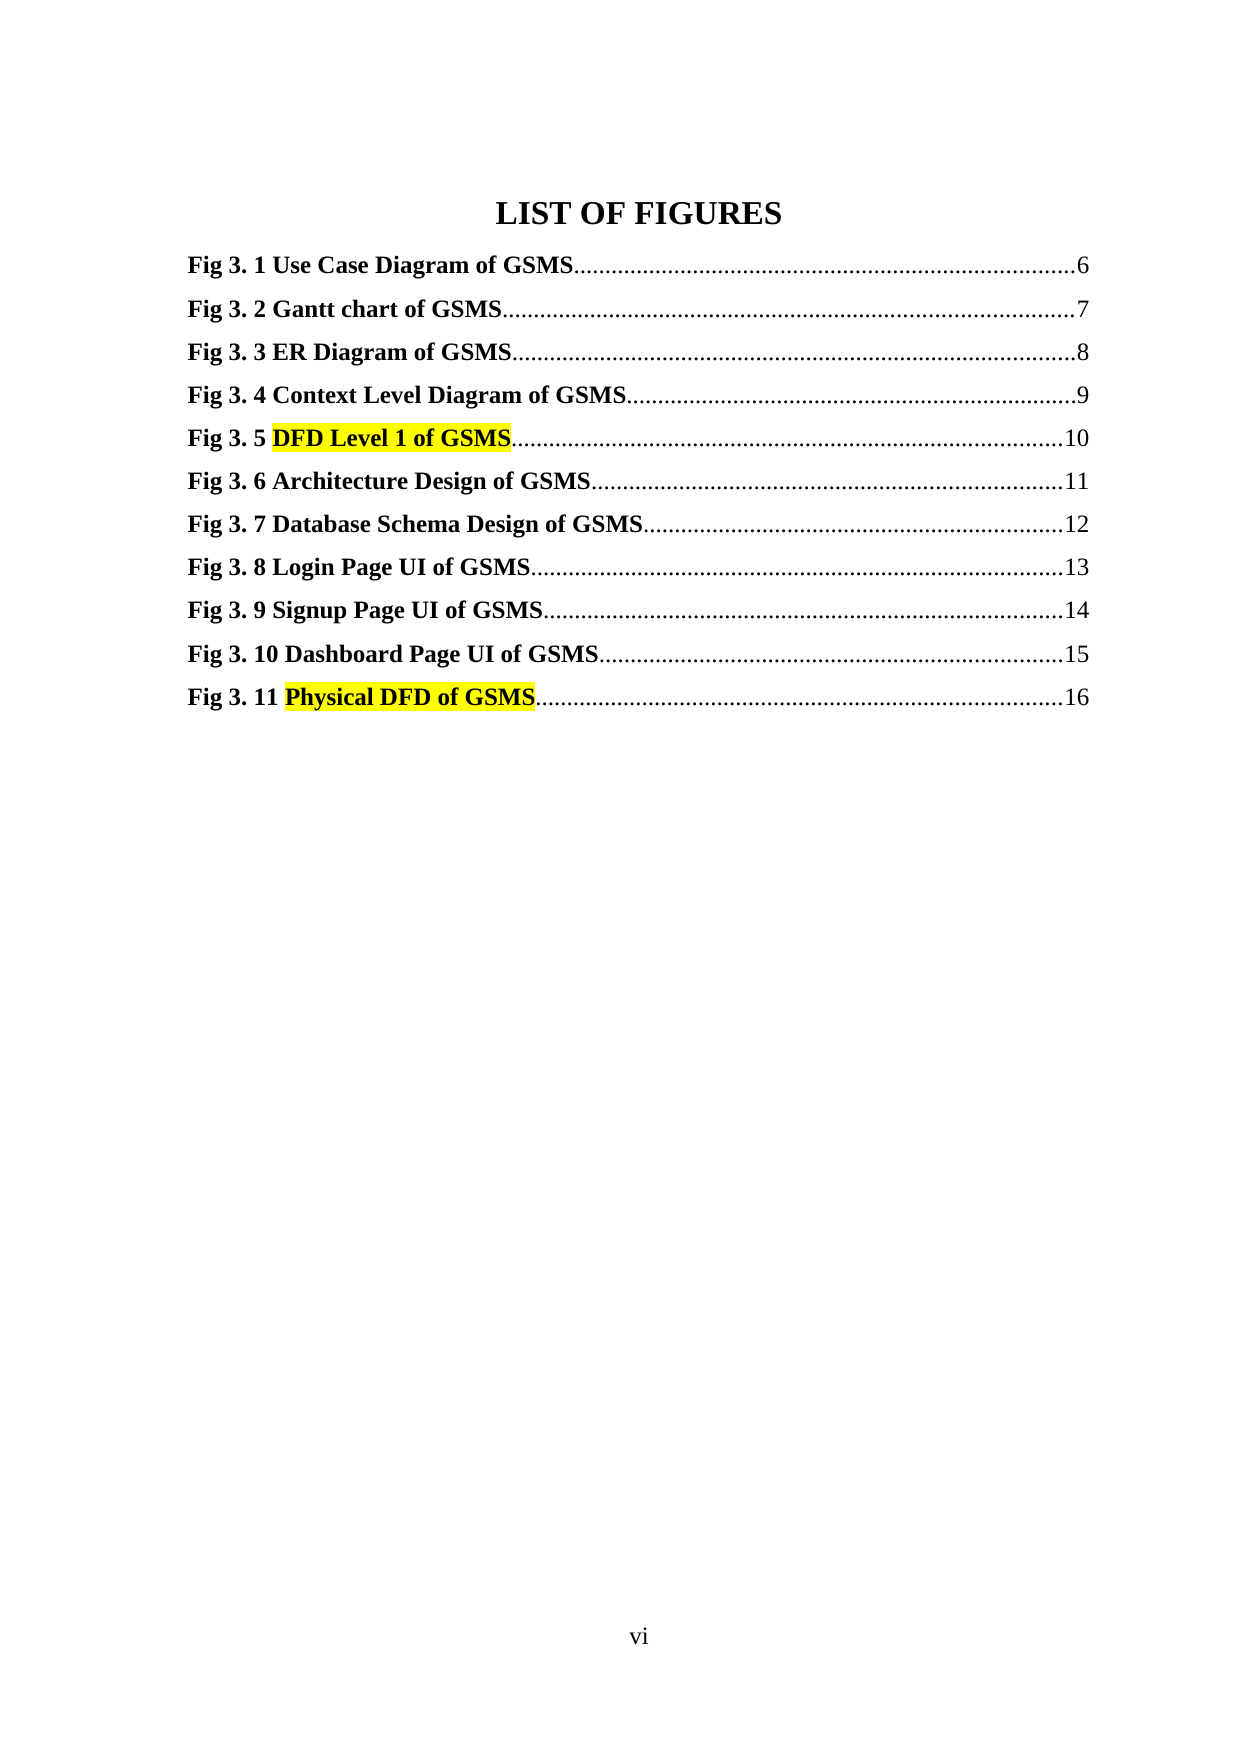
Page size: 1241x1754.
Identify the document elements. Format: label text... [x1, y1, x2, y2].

text Fig 3. 11 Physical DFD of GSMS 16 [535, 682, 1090, 711]
text Fig 3. 4 Context Level Diagram of GSMS 9 [187, 380, 1090, 409]
text Fig 3. 9 Signup Page UI of GSMS 14 [187, 596, 1090, 624]
subtitle LIST OF FIGURES [187, 193, 1090, 231]
text Fig 3. 10 Dashboard Page UI of GSMS 15 [187, 639, 1090, 667]
text Fig 3. 6 Architecture Design of GSMS 11 [187, 466, 1090, 495]
text Fig 3. 8 Login Page UI of GSMS 13 [187, 552, 1090, 581]
text Fig 3. 1 Use Case Diagram of GSMS 6 [187, 251, 1090, 279]
text Fig 3. 7 Database Schema Design of GSMS 12 [187, 509, 1090, 538]
text Fig 3. 5 DFD Level 1 of GSMS 10 [511, 423, 1090, 452]
text Fig 3. 5 DFD Level 1 of GSMS 10 [187, 423, 272, 452]
text Fig 3. 2 Gantt chart of GSMS 7 [187, 294, 1090, 322]
text Fig 3. 11 Physical DFD of GSMS 16 [187, 682, 285, 711]
text Fig 3. 3 ER Diagram of GSMS 8 [187, 337, 1090, 366]
